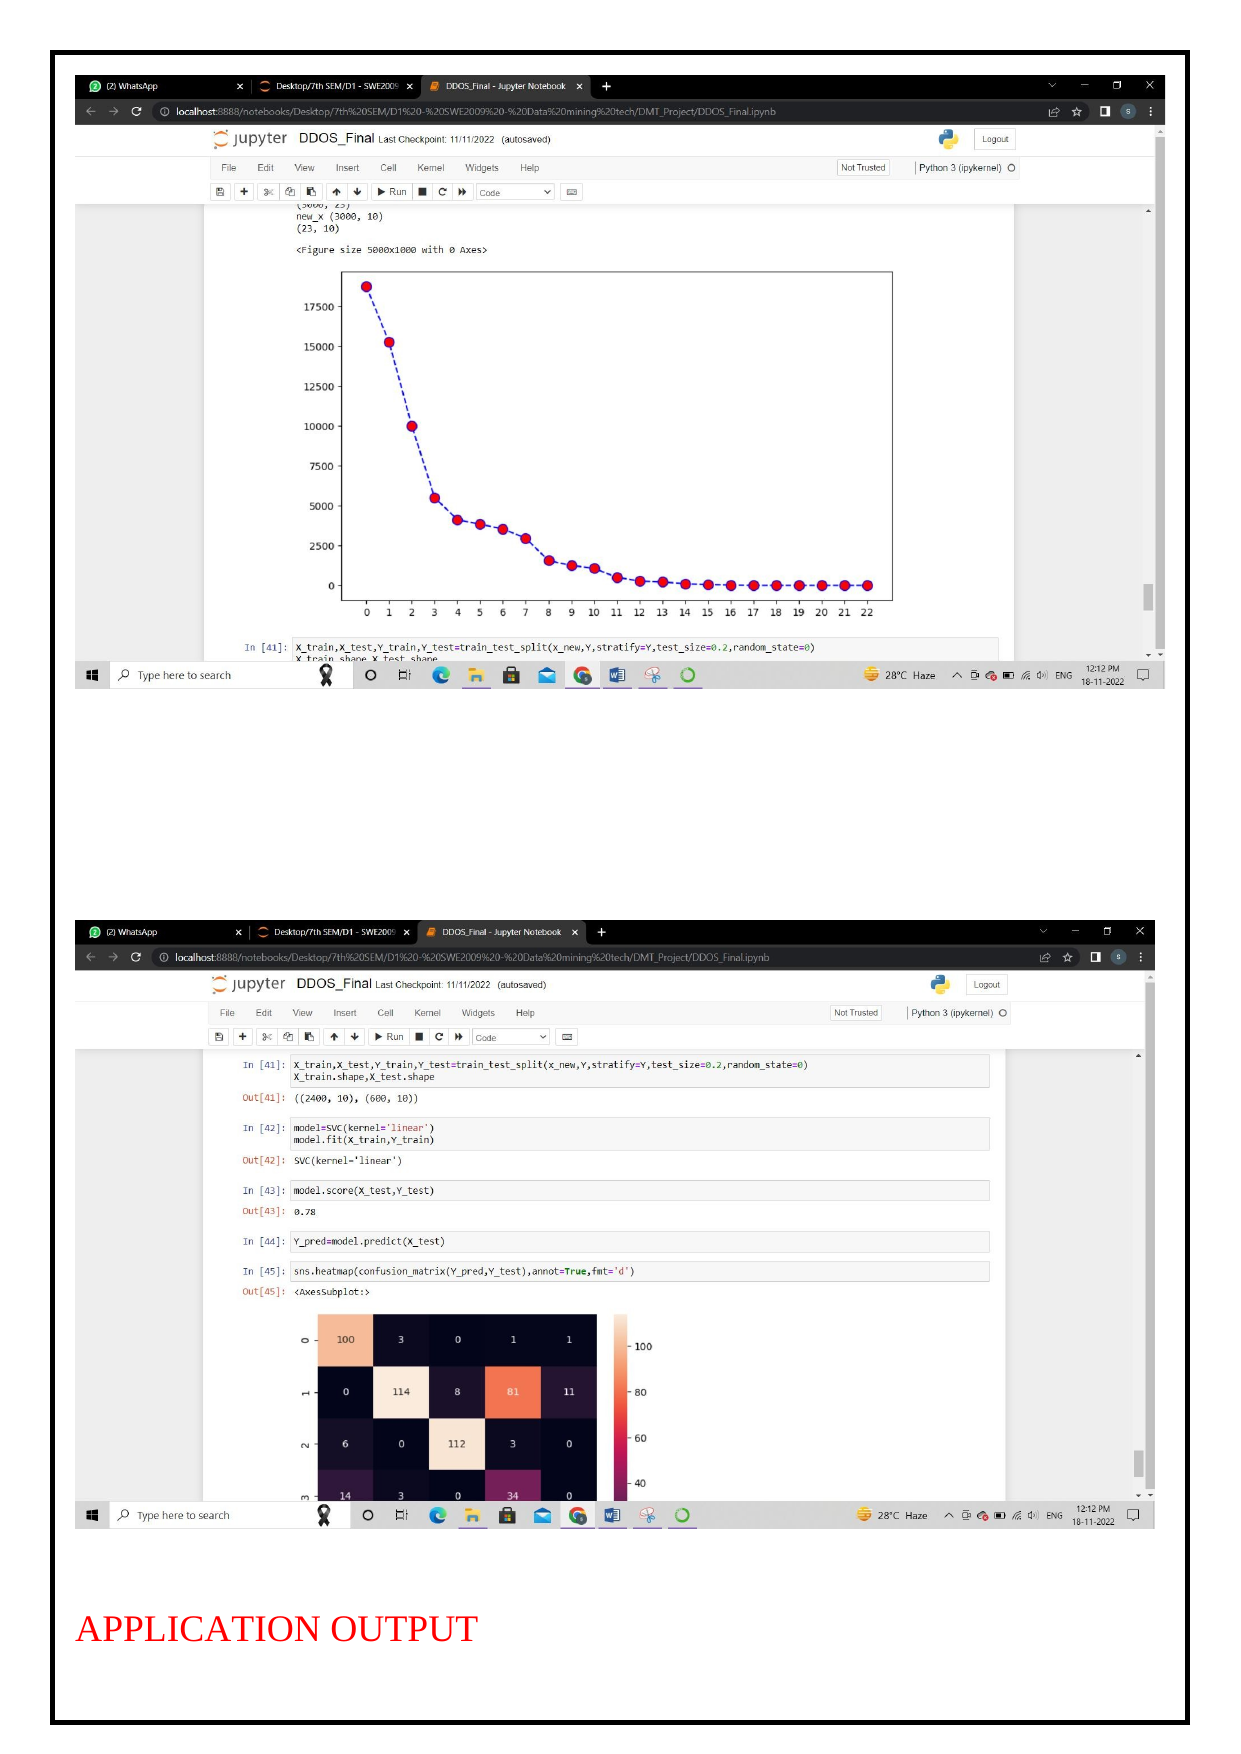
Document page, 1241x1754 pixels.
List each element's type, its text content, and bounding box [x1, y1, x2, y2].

picture [75, 75, 1166, 689]
picture [75, 920, 1155, 1529]
text APPLICATION OUTPUT [75, 1606, 1178, 1649]
